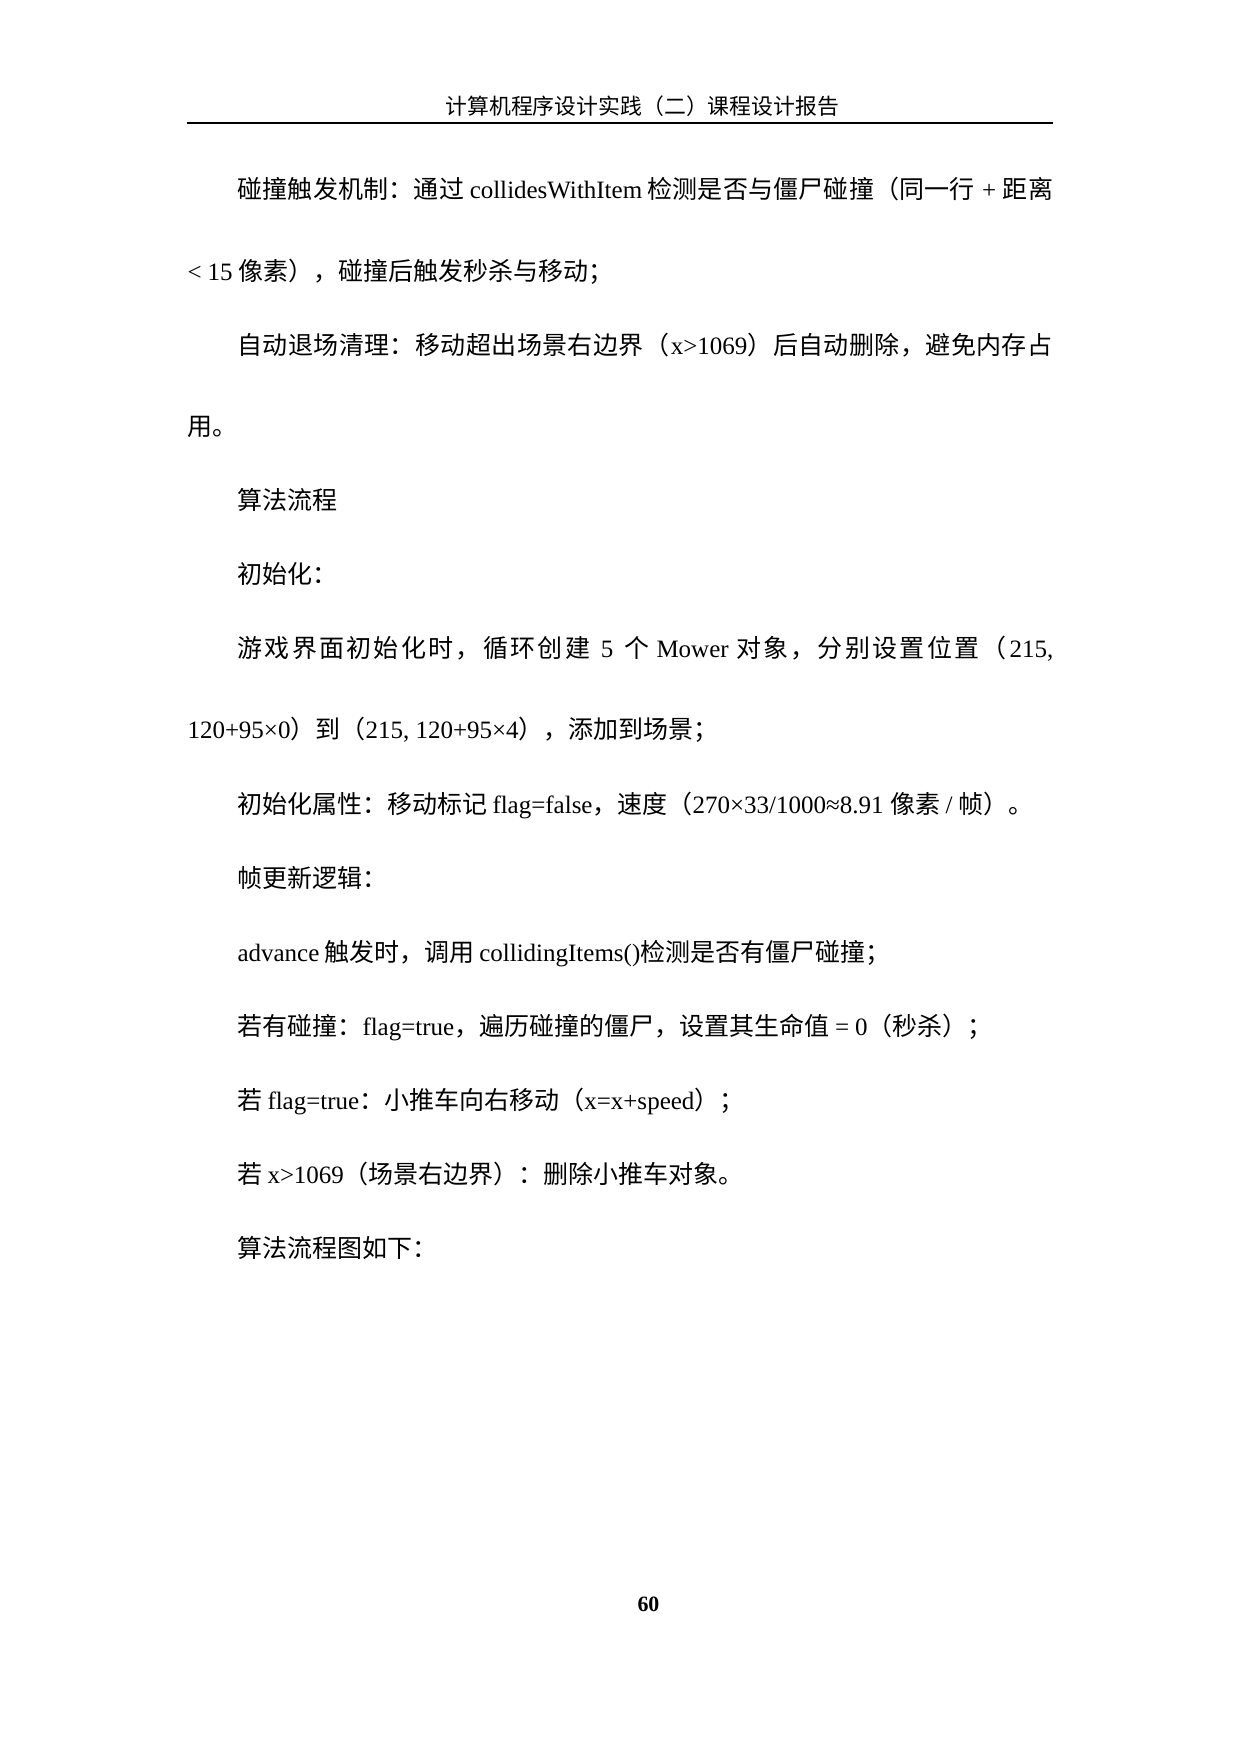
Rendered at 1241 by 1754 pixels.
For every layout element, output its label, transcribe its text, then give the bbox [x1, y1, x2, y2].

text 碰撞触发机制：通过collidesWithItem检测是否与僵尸碰撞（同一行 + 距离 < 15 像素），碰撞后触发秒杀与移动； [187, 156, 1053, 302]
text 帧更新逻辑： [187, 844, 1053, 909]
text 算法流程图如下： [187, 1214, 1053, 1279]
text 游戏界面初始化时，循环创建 5 个Mower对象，分别设置位置（215, 120+95×0）到（215, 120+95×4），添加到场景； [187, 614, 1053, 761]
text 算法流程 [187, 466, 1053, 531]
text 初始化属性：移动标记flag=false，速度（270×33/1000≈8.91 像素 / 帧）。 [187, 770, 1053, 835]
text advance触发时，调用collidingItems()检测是否有僵尸碰撞； [187, 918, 1053, 983]
text 若flag=true：小推车向右移动（x=x+speed）； [187, 1066, 1053, 1131]
text 自动退场清理：移动超出场景右边界（x>1069）后自动删除，避免内存占用。 [187, 311, 1053, 457]
text 若x>1069（场景右边界）：删除小推车对象。 [187, 1140, 1053, 1205]
text 初始化： [187, 540, 1053, 605]
text 若有碰撞：flag=true，遍历碰撞的僵尸，设置其生命值 = 0（秒杀）； [187, 992, 1053, 1057]
